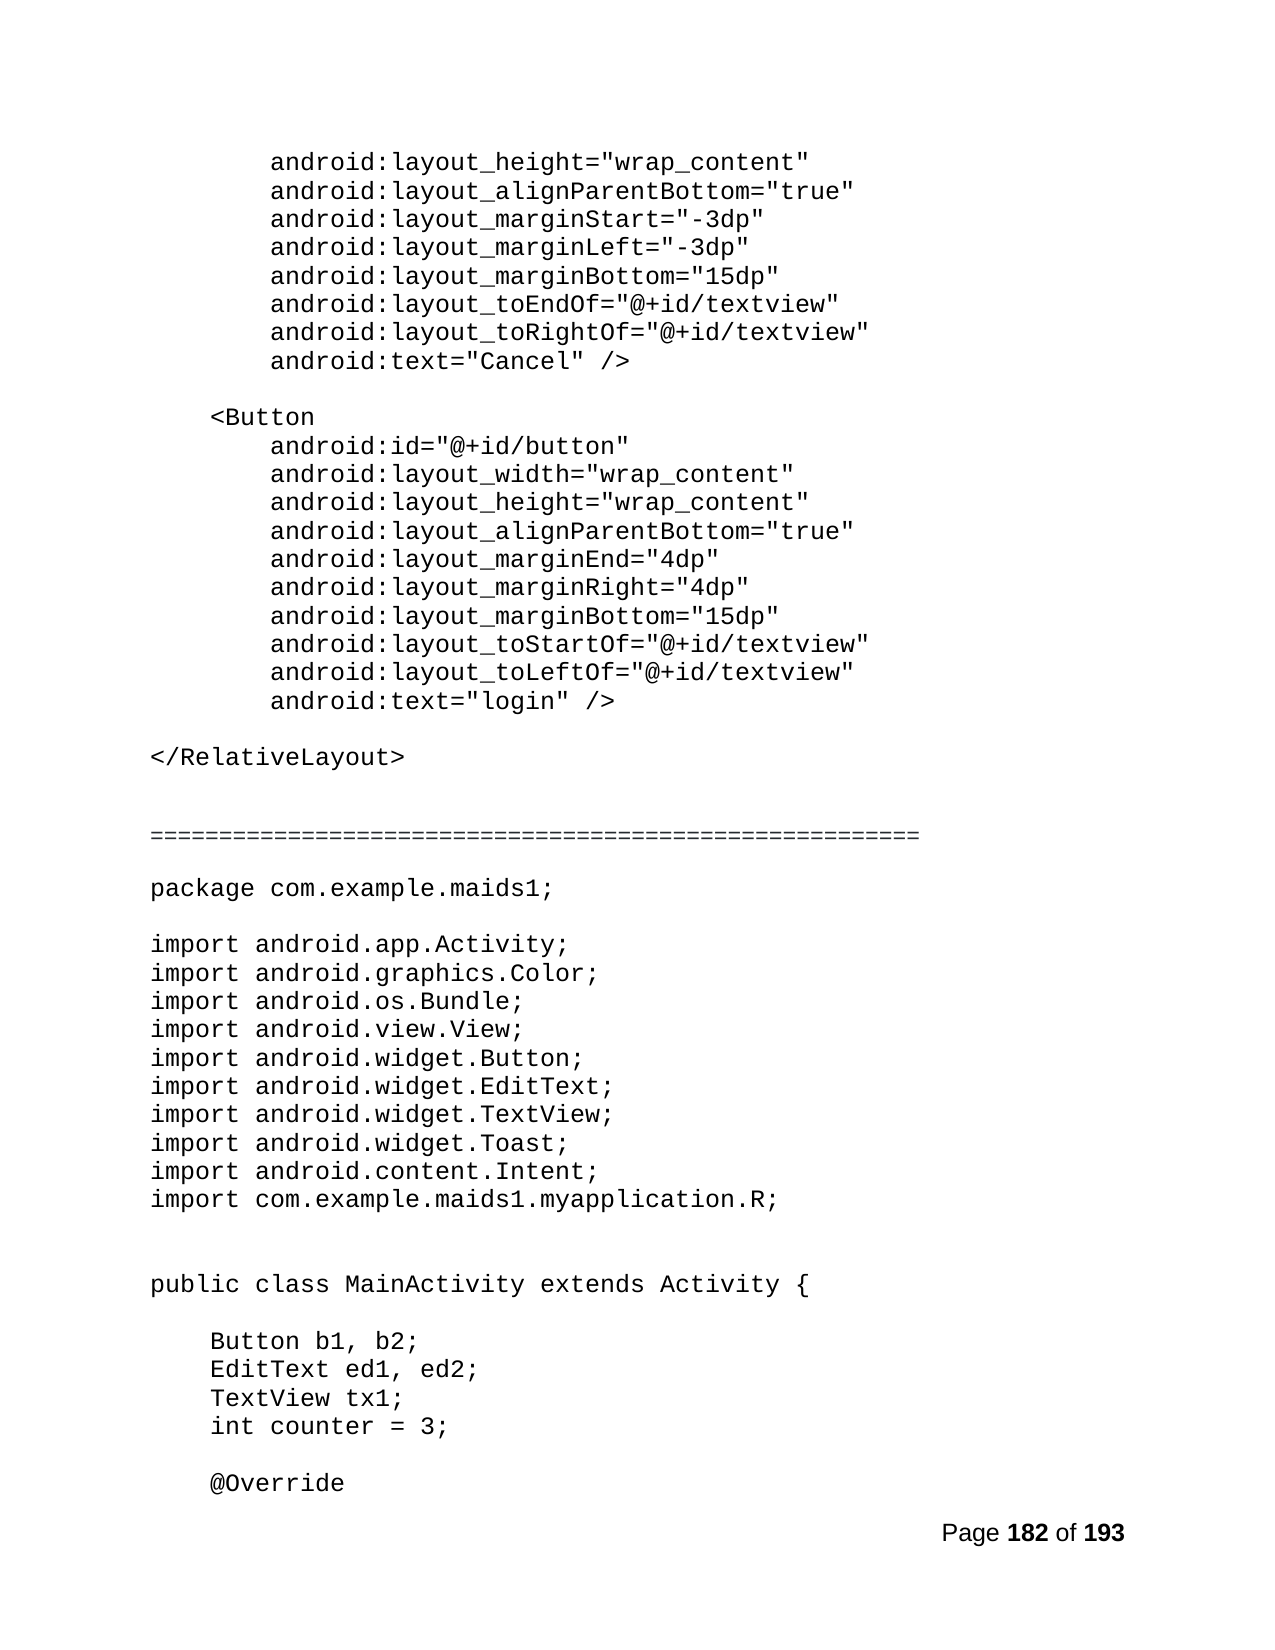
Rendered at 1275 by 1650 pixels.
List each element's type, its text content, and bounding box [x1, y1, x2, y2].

text android:layout_width="wrap_content" [150, 462, 1125, 490]
text import android.view.View; [150, 1017, 1125, 1045]
text android:layout_marginRight="4dp" [150, 575, 1125, 603]
text int counter = 3; [150, 1413, 1125, 1442]
text android:layout_toLeftOf="@+id/textview" [150, 660, 1125, 688]
text import android.widget.Button; [150, 1045, 1125, 1073]
text android:layout_alignParentBottom="true" [150, 518, 1125, 547]
text package com.example.maids1; [150, 875, 1125, 903]
text android:layout_marginLeft="-3dp" [150, 235, 1125, 263]
text android:layout_height="wrap_content" [150, 490, 1125, 518]
text ======================================================== [150, 824, 1125, 850]
text import android.app.Activity; [150, 932, 1125, 960]
text </RelativeLayout> [150, 745, 1125, 773]
text android:id="@+id/button" [150, 433, 1125, 462]
text android:text="login" /> [150, 688, 1125, 717]
text android:layout_marginBottom="15dp" [150, 263, 1125, 292]
text import android.os.Bundle; [150, 988, 1125, 1017]
text import android.widget.EditText; [150, 1073, 1125, 1102]
text public class MainActivity extends Activity { [150, 1272, 1125, 1300]
text TextView tx1; [150, 1385, 1125, 1413]
text android:layout_height="wrap_content" [150, 150, 1125, 178]
text android:layout_alignParentBottom="true" [150, 178, 1125, 207]
text Button b1, b2; [150, 1328, 1125, 1357]
text import android.graphics.Color; [150, 960, 1125, 988]
text @Override [150, 1470, 1125, 1498]
text EditText ed1, ed2; [150, 1357, 1125, 1385]
text <Button [150, 405, 1125, 433]
text android:text="Cancel" /> [150, 348, 1125, 377]
text import com.example.maids1.myapplication.R; [150, 1187, 1125, 1215]
text android:layout_toRightOf="@+id/textview" [150, 320, 1125, 348]
text import android.widget.Toast; [150, 1130, 1125, 1158]
text android:layout_marginEnd="4dp" [150, 547, 1125, 575]
text android:layout_toEndOf="@+id/textview" [150, 292, 1125, 320]
text import android.content.Intent; [150, 1158, 1125, 1187]
text import android.widget.TextView; [150, 1102, 1125, 1130]
text android:layout_toStartOf="@+id/textview" [150, 632, 1125, 660]
text android:layout_marginStart="-3dp" [150, 207, 1125, 235]
text android:layout_marginBottom="15dp" [150, 603, 1125, 632]
